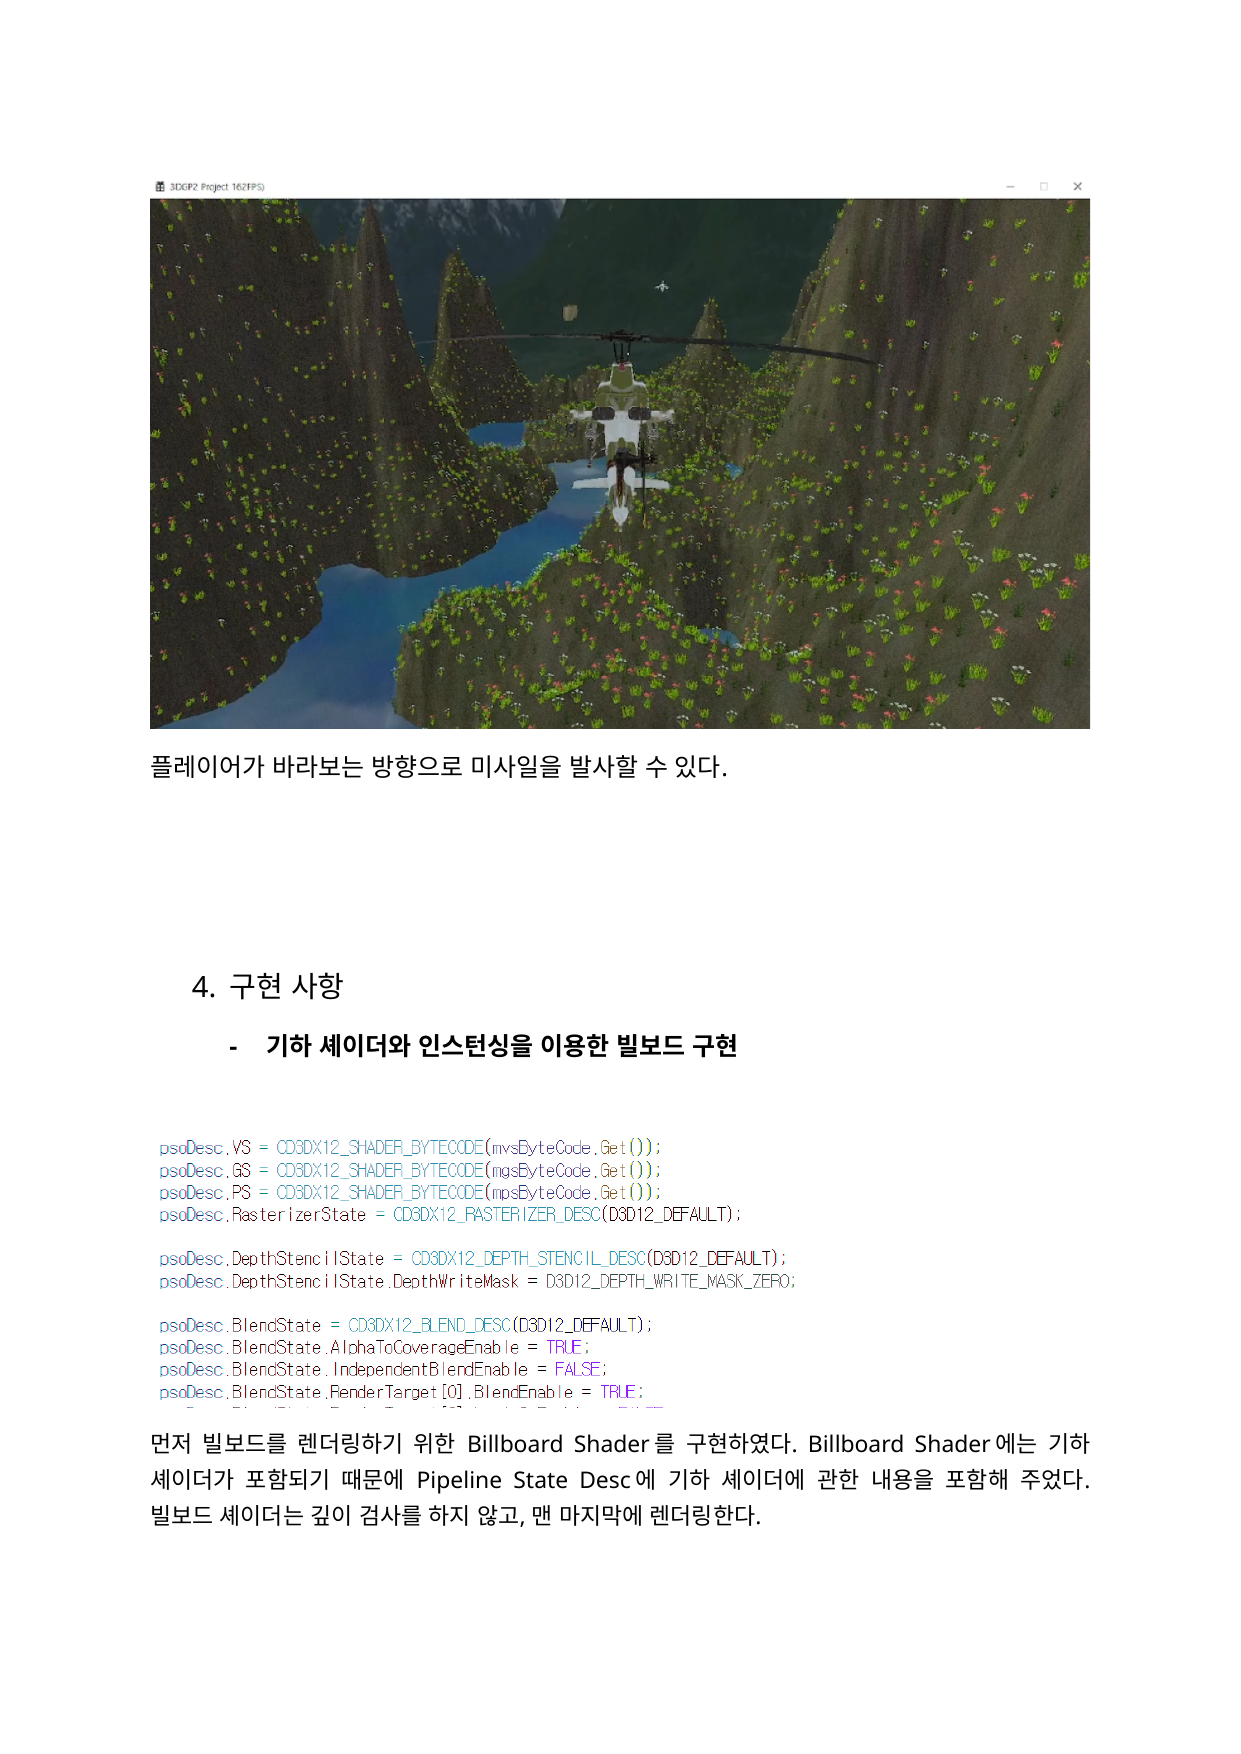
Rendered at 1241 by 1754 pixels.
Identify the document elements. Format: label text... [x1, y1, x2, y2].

list 기하 셰이더와 인스턴싱을 이용한 빌보드 구현 [229, 1026, 1090, 1063]
text 플레이어가 바라보는 방향으로 미사일을 발사할 수 있다. [150, 748, 1090, 784]
list 구현 사항 [192, 964, 1090, 1006]
picture [150, 1135, 800, 1408]
text 먼저 빌보드를 렌더링하기 위한 Billboard Shader를 구현하였다. Billboard Shader에는 기하 셰이더가 포함되기 때문에 Pipeline State Desc에 기하 셰이더에 관한 내용을 포함해 주었다. 빌보드 셰이더는 깊이 검사를 하지 않고, 맨 마지막에 렌더링한다. [150, 1426, 1090, 1531]
picture [150, 177, 1091, 729]
